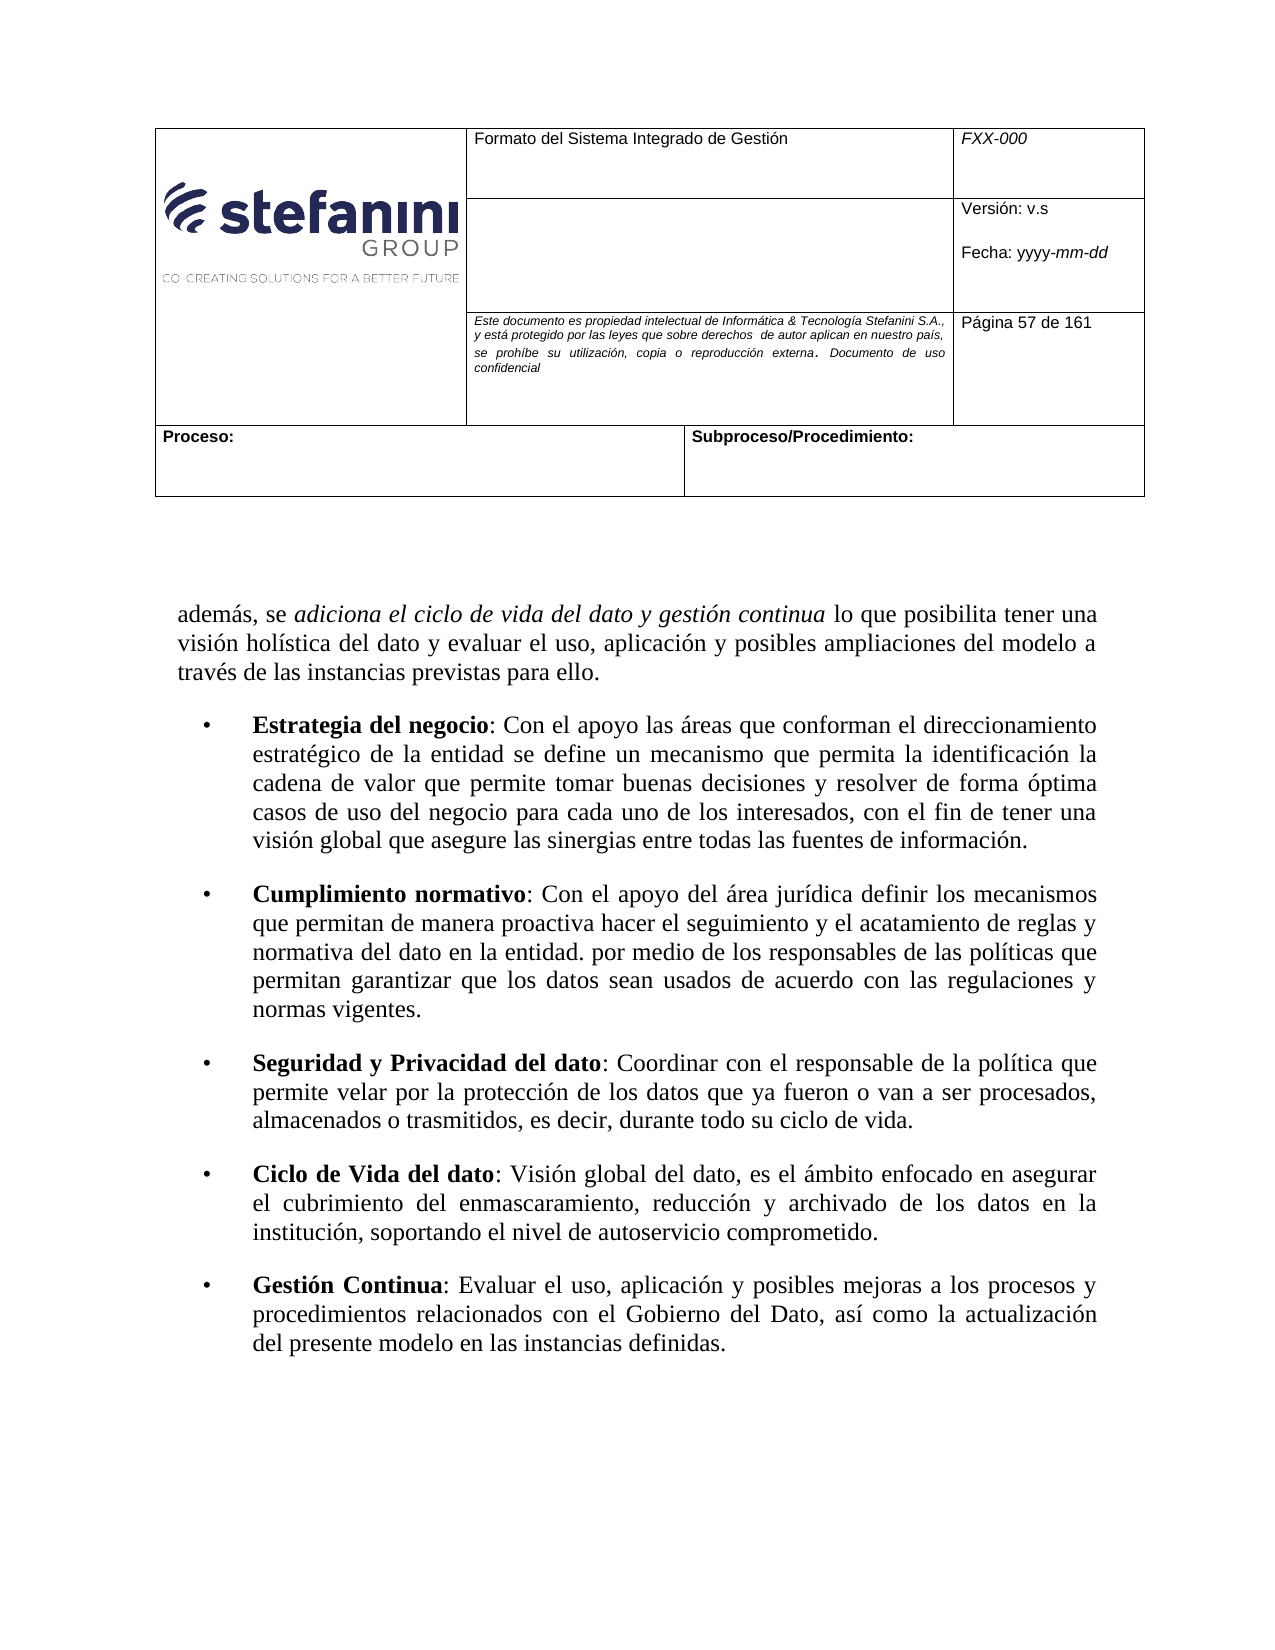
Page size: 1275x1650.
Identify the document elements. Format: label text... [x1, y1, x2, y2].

picture [162, 182, 460, 286]
text Se integran 5 ejes donde se concentran los esfuerzos: Estrategia del negocio, cumplimiento normativo, seguridad y privacidad del dato, los cuales se toman de las definiciones del DAMA ya que se acoplan funcionalmente con las condiciones propias de la entidad; además, se adiciona el ciclo de vida del dato y gestión continua lo que posibilita tener una visión holística del dato y evaluar el uso, aplicación y posibles ampliaciones del modelo a través de las instancias previstas para ello. [177, 599, 1098, 686]
list Seguridad y Privacidad del dato: Coordinar con el responsable de la política que permite velar por la protección de los datos que ya fueron o van a ser procesados, almacenados o trasmitidos, es decir, durante todo su ciclo de vida. [202, 1048, 1098, 1134]
list Cumplimiento normativo: Con el apoyo del área jurídica definir los mecanismos que permitan de manera proactiva hacer el seguimiento y el acatamiento de reglas y normativa del dato en la entidad. por medio de los responsables de las políticas que permitan garantizar que los datos sean usados de acuerdo con las regulaciones y normas vigentes. [202, 879, 1098, 1023]
list Ciclo de Vida del dato: Visión global del dato, es el ámbito enfocado en asegurar el cubrimiento del enmascaramiento, reducción y archivado de los datos en la institución, soportando el nivel de autoservicio comprometido. [202, 1159, 1098, 1246]
list Estrategia del negocio: Con el apoyo las áreas que conforman el direccionamiento estratégico de la entidad se define un mecanismo que permita la identificación la cadena de valor que permite tomar buenas decisiones y resolver de forma óptima casos de uso del negocio para cada uno de los interesados, con el fin de tener una visión global que asegure las sinergias entre todas las fuentes de información. [202, 711, 1098, 854]
list Gestión Continua: Evaluar el uso, aplicación y posibles mejoras a los procesos y procedimientos relacionados con el Gobierno del Dato, así como la actualización del presente modelo en las instancias definidas. [202, 1271, 1098, 1357]
